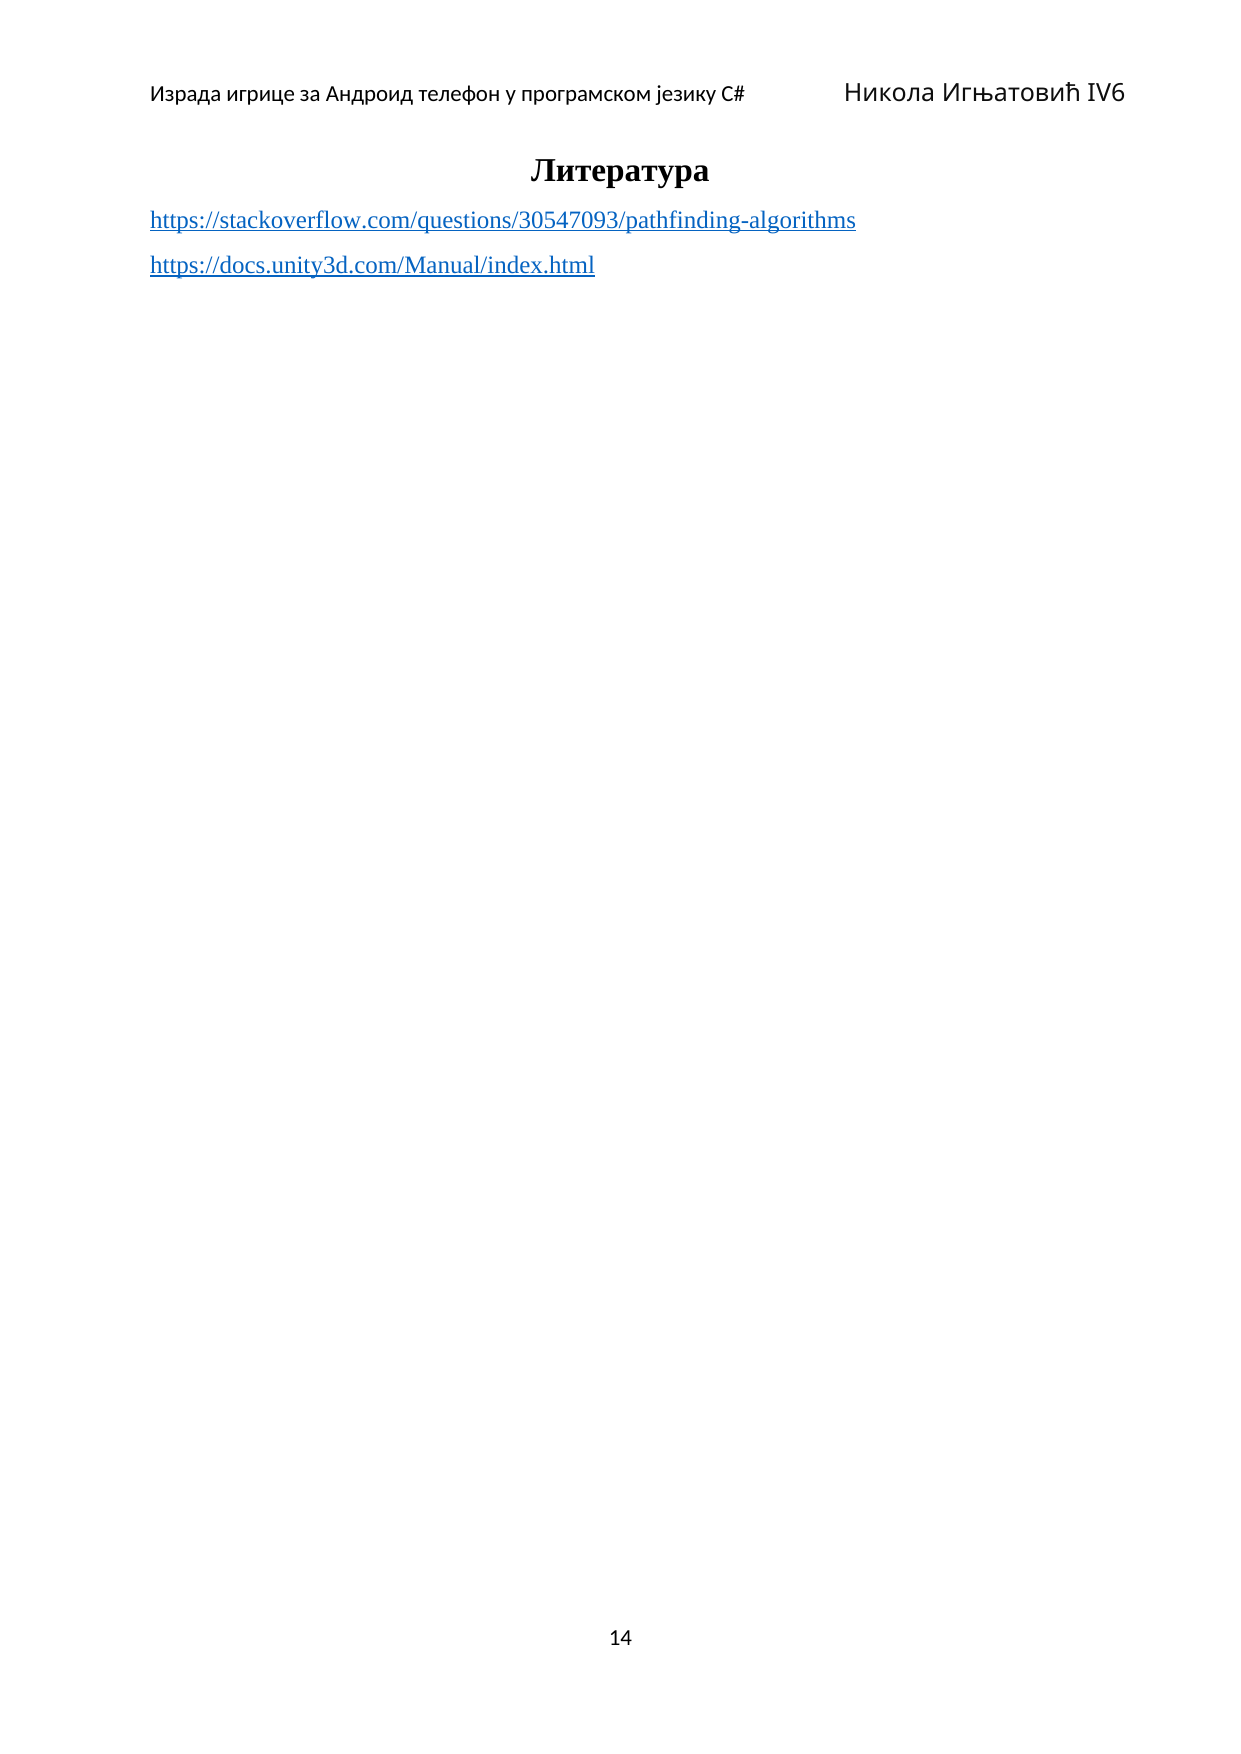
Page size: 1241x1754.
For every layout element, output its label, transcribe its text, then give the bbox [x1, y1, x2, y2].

text Литература [150, 150, 1090, 188]
text https://stackoverflow.com/questions/30547093/pathfinding-algorithms [150, 205, 1090, 234]
text https://docs.unity3d.com/Manual/index.html [150, 250, 1090, 279]
